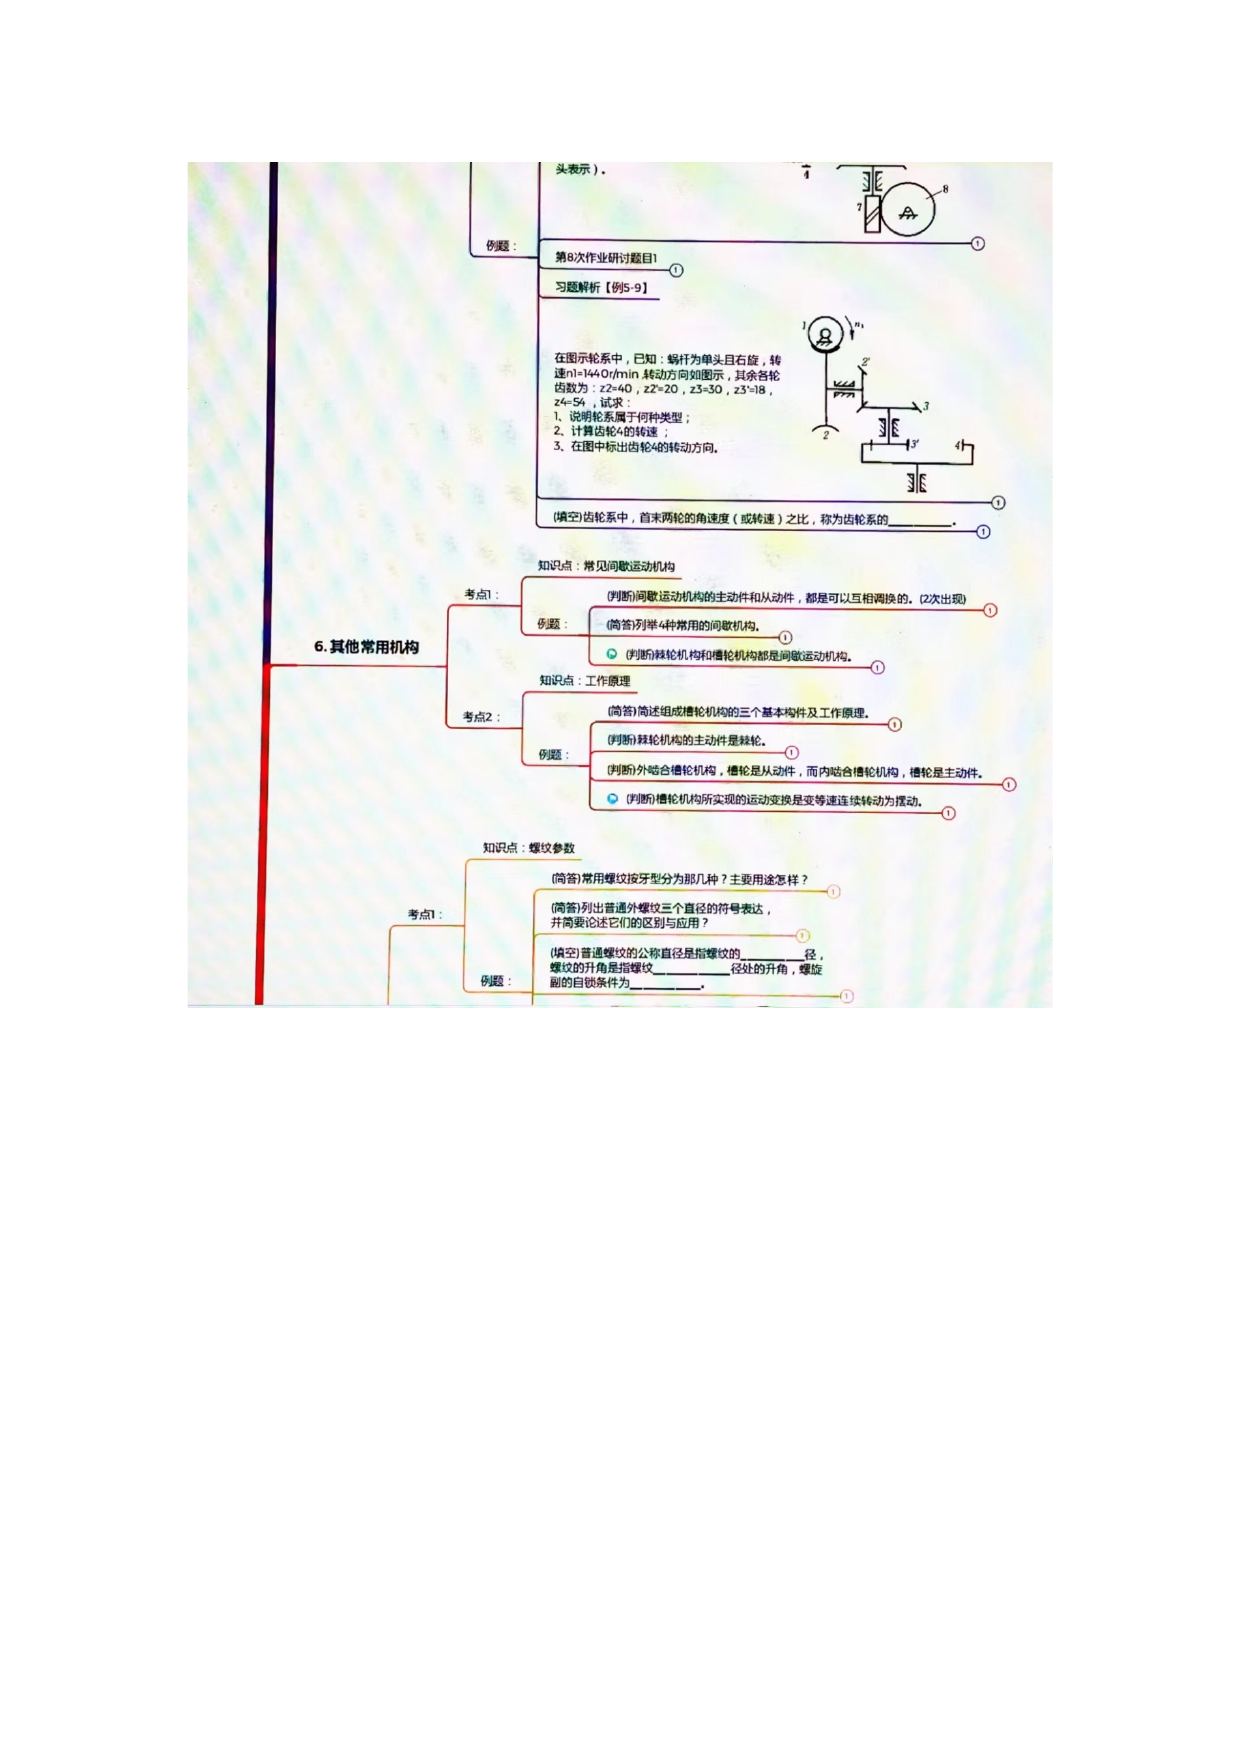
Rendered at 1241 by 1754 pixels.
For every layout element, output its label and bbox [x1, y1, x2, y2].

picture [187, 162, 1053, 1008]
